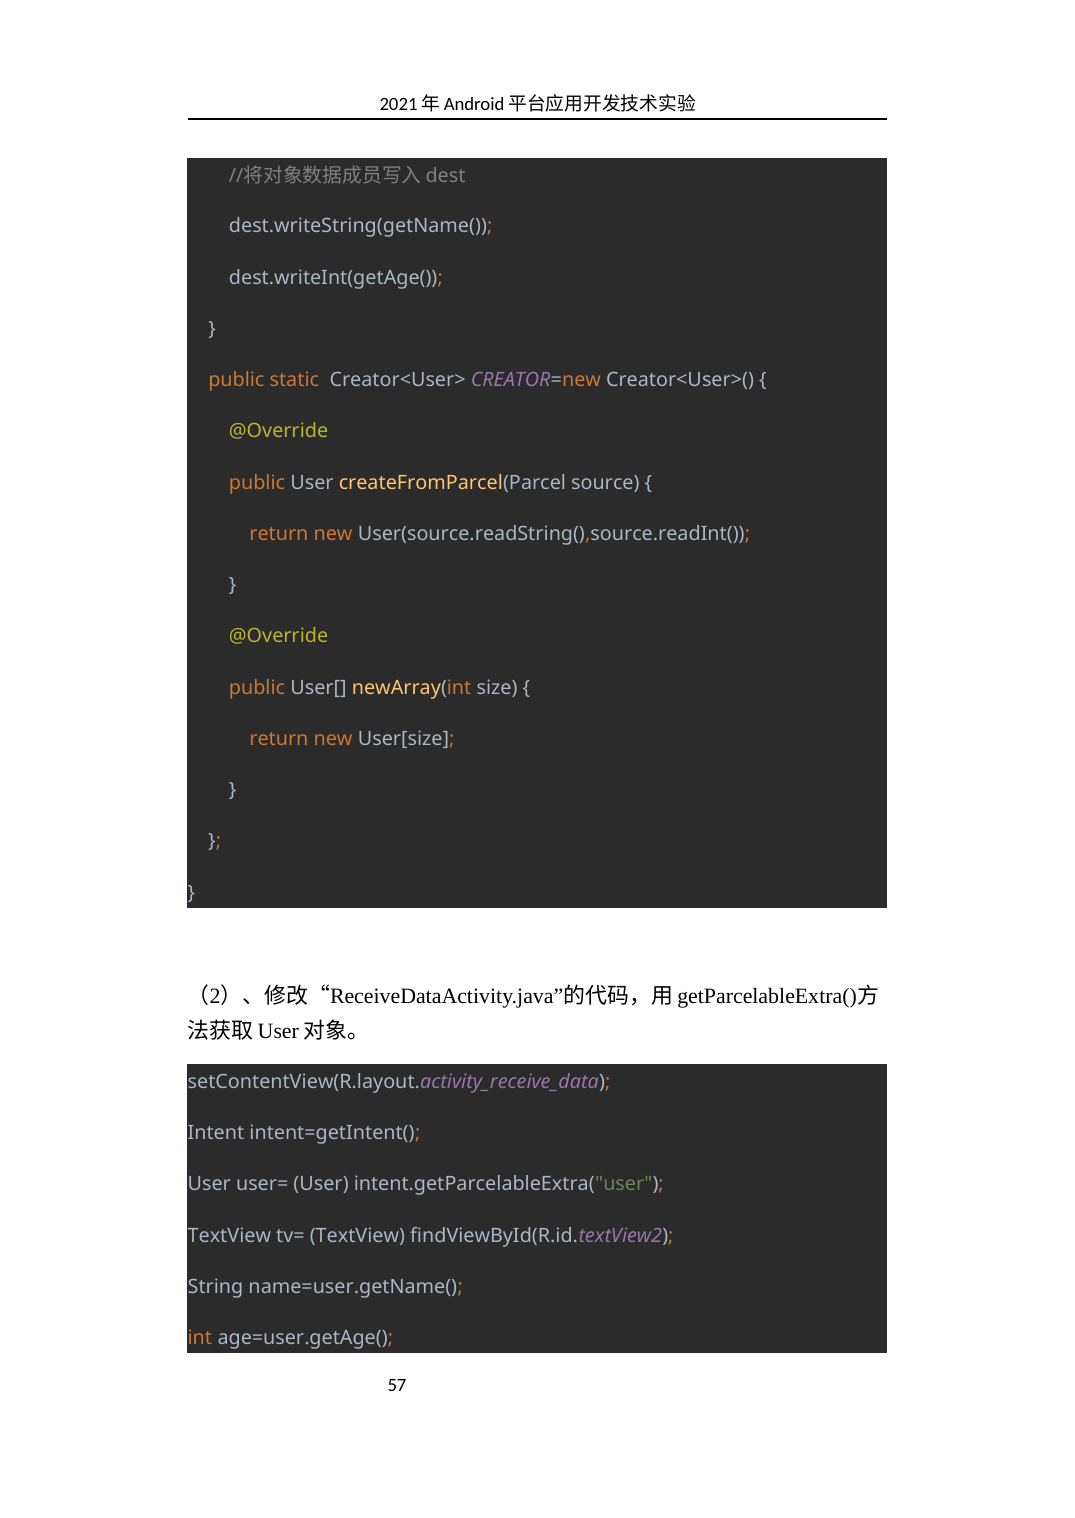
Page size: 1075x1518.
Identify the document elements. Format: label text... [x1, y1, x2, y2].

text public User createFromParcel(Parcel source) { [187, 465, 887, 498]
text Intent intent=getIntent(); [187, 1116, 887, 1148]
text String name=user.getName(); [187, 1269, 887, 1302]
text return new User[size]; [187, 722, 887, 754]
text int age=user.getAge(); [187, 1321, 887, 1353]
text User user= (User) intent.getParcelableExtra("user"); [187, 1167, 887, 1199]
text //将对象数据成员写入dest [187, 158, 887, 190]
list 、修改“ReceiveDataActivity.java”的代码，用getParcelableExtra()方法获取User对象。 [187, 978, 887, 1045]
text TextView tv= (TextView) findViewById(R.id.textView2); [187, 1218, 887, 1251]
text } [187, 875, 887, 908]
text }; [187, 824, 887, 857]
text public User[] newArray(int size) { [187, 670, 887, 703]
text dest.writeInt(getAge()); [187, 260, 887, 293]
text setContentView(R.layout.activity_receive_data); [187, 1064, 887, 1097]
text public static Creator<User> CREATOR=new Creator<User>() { [187, 363, 887, 395]
text } [187, 312, 887, 344]
text @Override [187, 414, 887, 447]
text } [187, 568, 887, 600]
text } [187, 773, 887, 805]
text return new User(source.readString(),source.readInt()); [187, 517, 887, 549]
text @Override [187, 619, 887, 652]
text dest.writeString(getName()); [187, 209, 887, 242]
